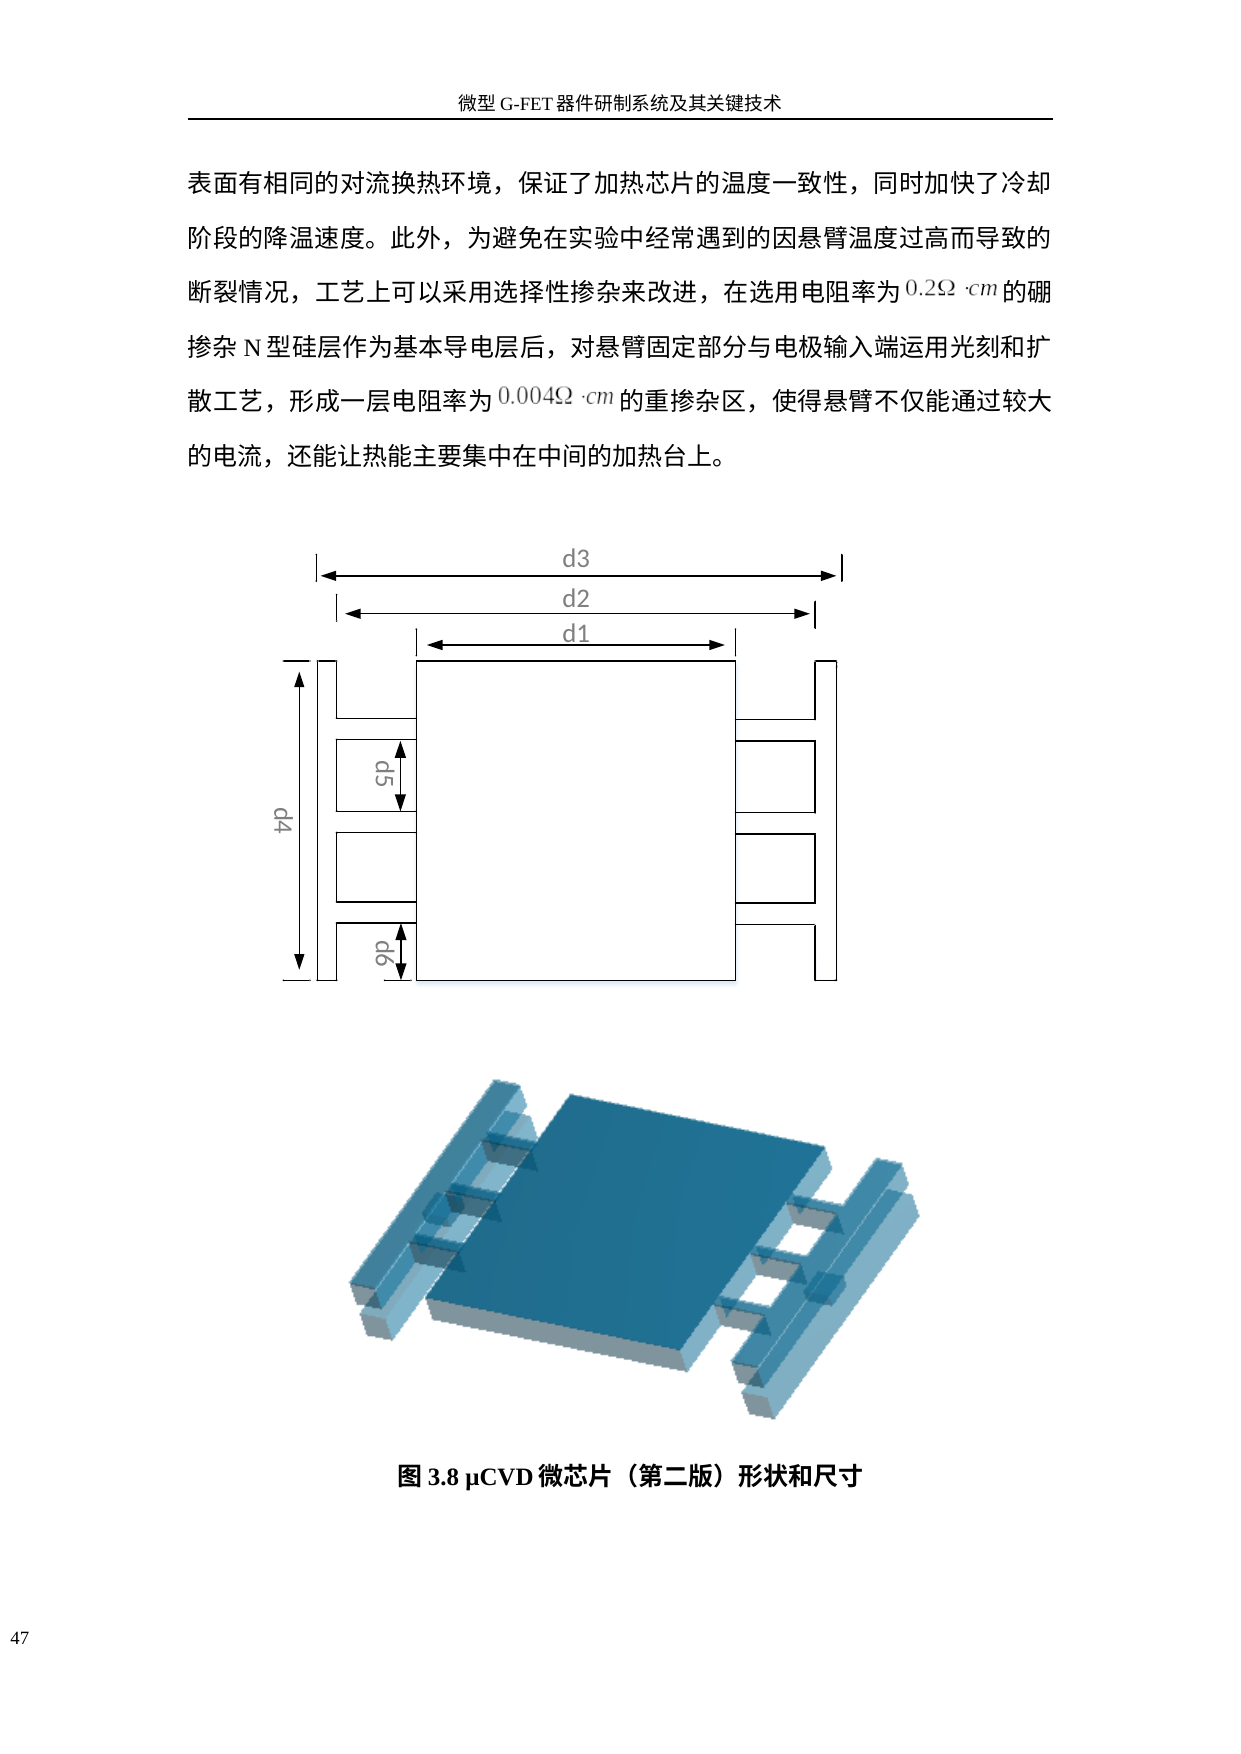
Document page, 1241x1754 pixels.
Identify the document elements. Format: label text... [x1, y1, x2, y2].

text 图3.8 μCVD微芯片（第二版）形状和尺寸 [187, 1457, 1053, 1493]
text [187, 164, 1053, 472]
picture [313, 1047, 948, 1443]
